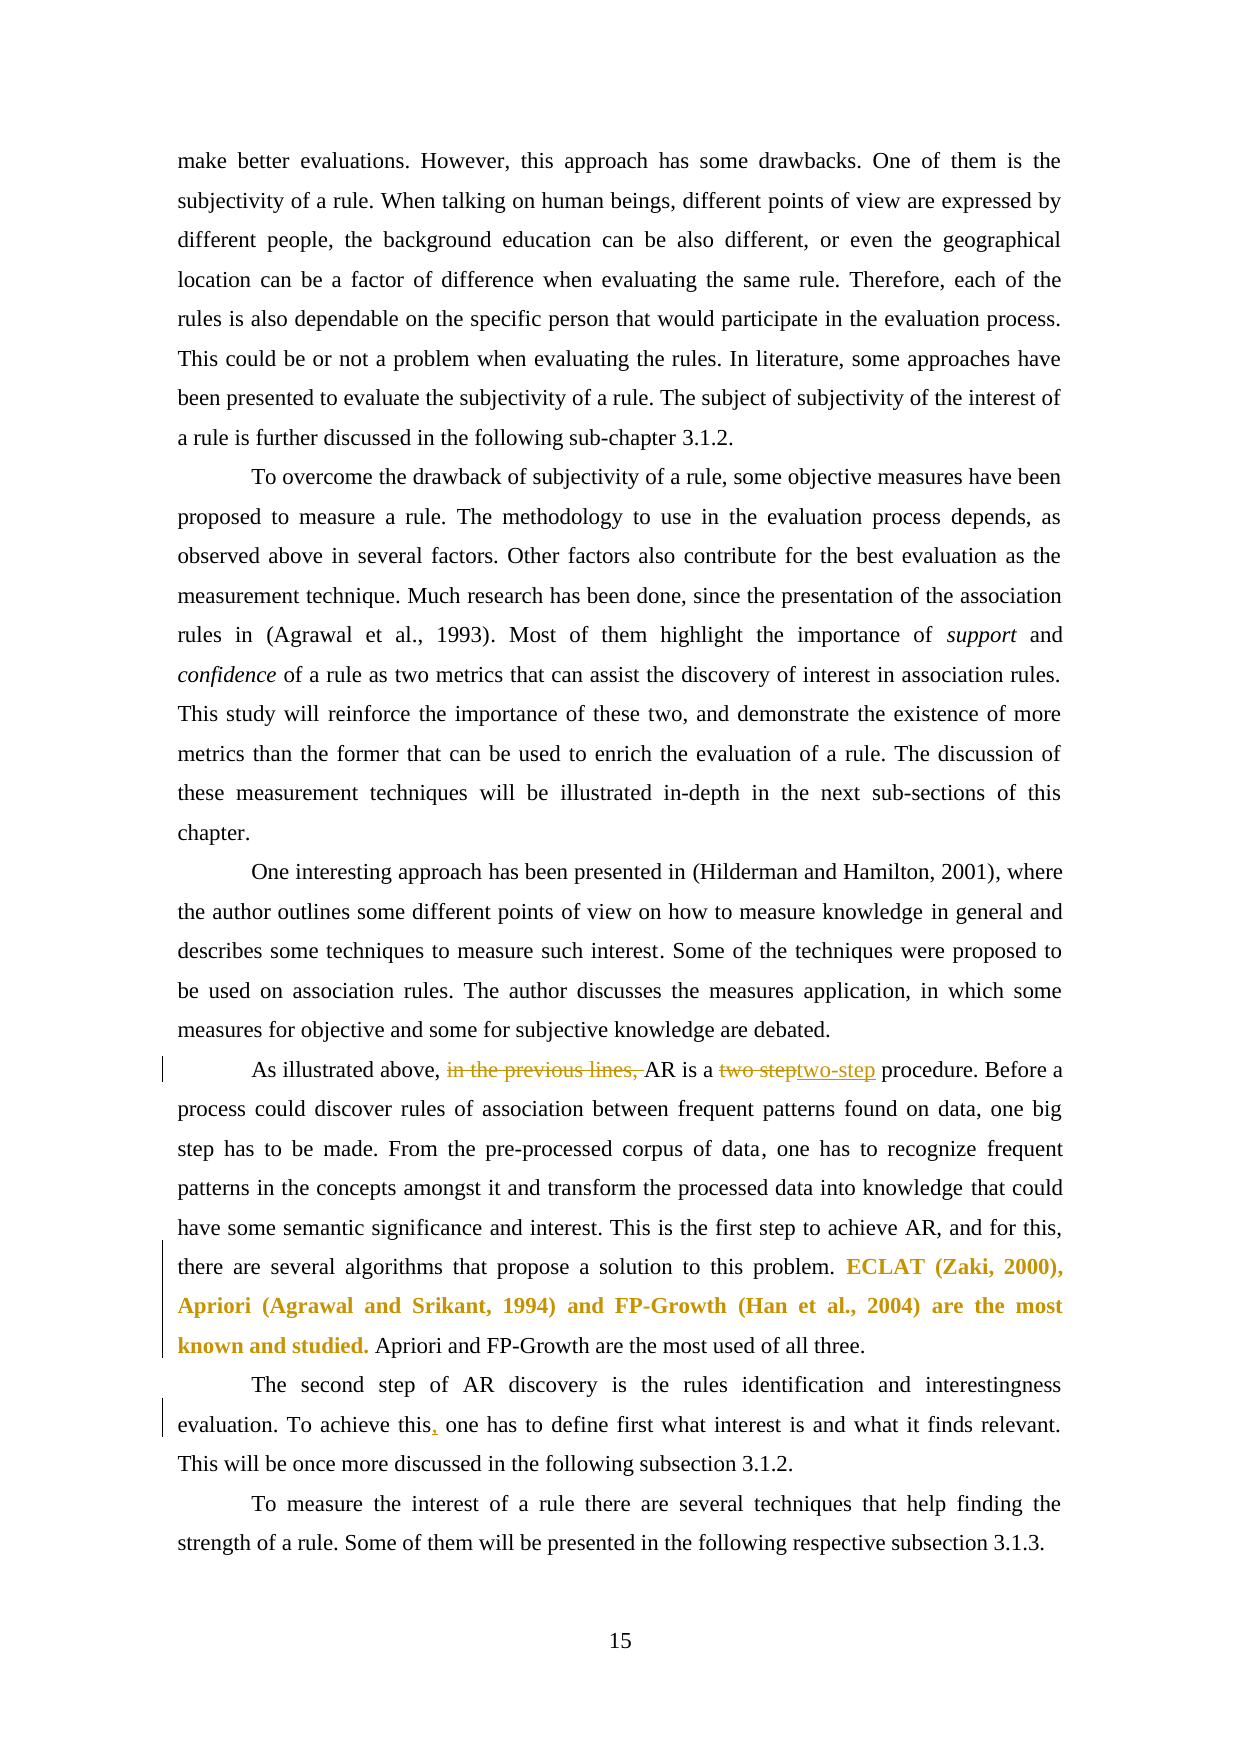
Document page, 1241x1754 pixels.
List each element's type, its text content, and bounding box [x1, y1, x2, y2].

list To measure the interest of a rule there are several techniques that help finding the strength of a rule. Some of them will be presented in the following respective subsection 3.1.3. [177, 1490, 1063, 1556]
list One interesting approach has been presented in (Hilderman and Hamilton, 2001), where the author outlines some different points of view on how to measure knowledge in general and describes some techniques to measure such interest. Some of the techniques were proposed to be used on association rules. The author discusses the measures application, in which some measures for objective and some for subjective knowledge are debated. [177, 858, 1063, 1042]
list To overcome the drawback of subjectivity of a rule, some objective measures have been proposed to measure a rule. The methodology to use in the evaluation process depends, as observed above in several factors. Other factors also contribute for the best evaluation as the measurement technique. Much research has been done, since the presentation of the association rules in (Agrawal et al., 1993). Most of them highlight the importance of support and confidence of a rule as two metrics that can assist the discovery of interest in association rules. This study will reinforce the importance of these two, and demonstrate the existence of more metrics than the former that can be used to enrich the evaluation of a rule. The discussion of these measurement techniques will be illustrated in-depth in the next sub-sections of this chapter. [177, 463, 1063, 845]
list As illustrated above, AR is a procedure. Before a process could discover rules of association between frequent patterns found on data, one big step has to be made. From the pre-processed corpus of data, one has to recognize frequent patterns in the concepts amongst it and transform the processed data into knowledge that could have some semantic significance and interest. This is the first step to achieve AR, and for this, there are several algorithms that propose a solution to this problem. ECLAT (Zaki, 2000), Apriori (Agrawal and Srikant, 1994) and FP-Growth (Han et al., 2004) are the most known and studied. Apriori and FP-Growth are the most used of all three. [177, 1056, 1063, 1358]
list The second step of AR discovery is the rules identification and interestingness evaluation. To achieve this one has to define first what interest is and what it finds relevant. This will be once more discussed in the following subsection 3.1.2. [177, 1371, 1063, 1477]
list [177, 148, 1063, 450]
